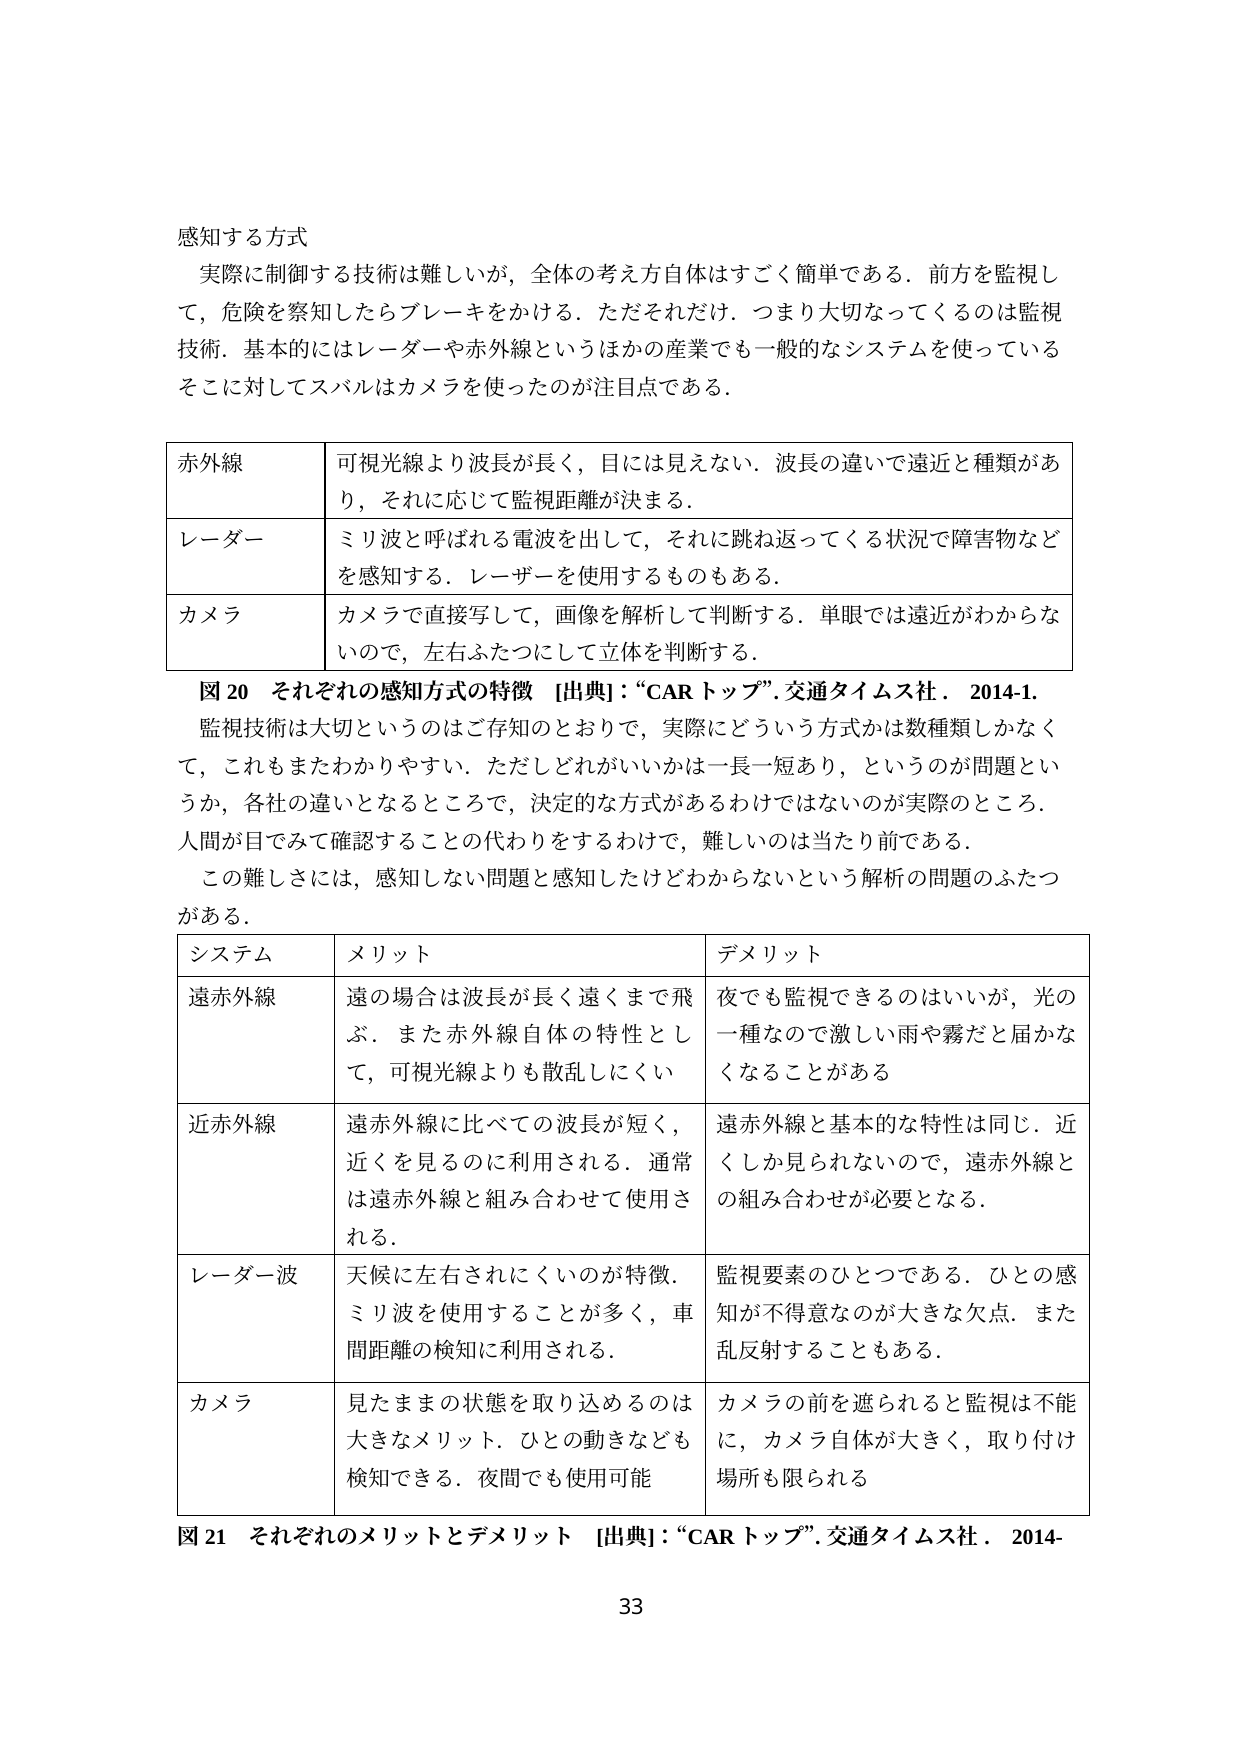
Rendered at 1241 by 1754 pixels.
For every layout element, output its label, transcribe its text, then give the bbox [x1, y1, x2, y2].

text 監視技術は大切というのはご存知のとおりで，実際にどういう方式かは数種類しかなくて，これもまたわかりやすい．ただしどれがいいかは一長一短あり，というのが問題というか，各社の違いとなるところで，決定的な方式があるわけではないのが実際のところ．人間が目でみて確認することの代わりをするわけで，難しいのは当たり前である． [177, 708, 1063, 858]
text 感知する方式 [177, 217, 1063, 254]
table_cell 遠赤外線に比べての波長が短く，近くを見るのに利用される．通常は遠赤外線と組み合わせて使用される． [335, 1104, 705, 1254]
table_cell カメラ [167, 595, 324, 670]
table_cell 遠赤外線 [178, 977, 334, 1103]
table_header 赤外線 [167, 443, 324, 518]
table_cell 近赤外線 [178, 1104, 334, 1254]
table_cell レーダー波 [178, 1255, 334, 1382]
table_cell 遠赤外線と基本的な特性は同じ．近くしか見られないので，遠赤外線との組み合わせが必要となる． [706, 1104, 1089, 1254]
table_cell カメラ [178, 1383, 334, 1515]
table_cell 天候に左右されにくいのが特徴．ミリ波を使用することが多く，車間距離の検知に利用される． [335, 1255, 705, 1382]
table_header デメリット [706, 935, 1089, 976]
table_cell カメラで直接写して，画像を解析して判断する．単眼では遠近がわからないので，左右ふたつにして立体を判断する． [326, 595, 1072, 670]
table_header 可視光線より波長が長く，目には見えない．波長の違いで遠近と種類があり，それに応じて監視距離が決まる． [326, 443, 1072, 518]
table_cell カメラの前を遮られると監視は不能に，カメラ自体が大きく，取り付け場所も限られる [706, 1383, 1089, 1515]
table_cell 監視要素のひとつである．ひとの感知が不得意なのが大きな欠点．また乱反射することもある． [706, 1255, 1089, 1382]
table_cell 夜でも監視できるのはいいが，光の一種なので激しい雨や霧だと届かなくなることがある [706, 977, 1089, 1103]
table_cell レーダー [167, 519, 324, 594]
text この難しさには，感知しない問題と感知したけどわからないという解析の問題のふたつがある． [177, 858, 1063, 933]
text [177, 1516, 1063, 1554]
table_header システム [178, 935, 334, 976]
table_header メリット [335, 935, 705, 976]
text 図 20 それぞれの感知方式の特徴 [出典]：“CARトップ”. 交通タイムス社 . 2014-1. [177, 671, 1063, 708]
table_cell 遠の場合は波長が長く遠くまで飛ぶ．また赤外線自体の特性として，可視光線よりも散乱しにくい [335, 977, 705, 1103]
text 実際に制御する技術は難しいが，全体の考え方自体はすごく簡単である．前方を監視して，危険を察知したらブレーキをかける．ただそれだけ．つまり大切なってくるのは監視技術．基本的にはレーダーや赤外線というほかの産業でも一般的なシステムを使っている．そこに対してスバルはカメラを使ったのが注目点である． [177, 254, 1063, 404]
table_cell 見たままの状態を取り込めるのは大きなメリット．ひとの動きなども検知できる．夜間でも使用可能 [335, 1383, 705, 1515]
table_cell ミリ波と呼ばれる電波を出して，それに跳ね返ってくる状況で障害物などを感知する．レーザーを使用するものもある． [326, 519, 1072, 594]
